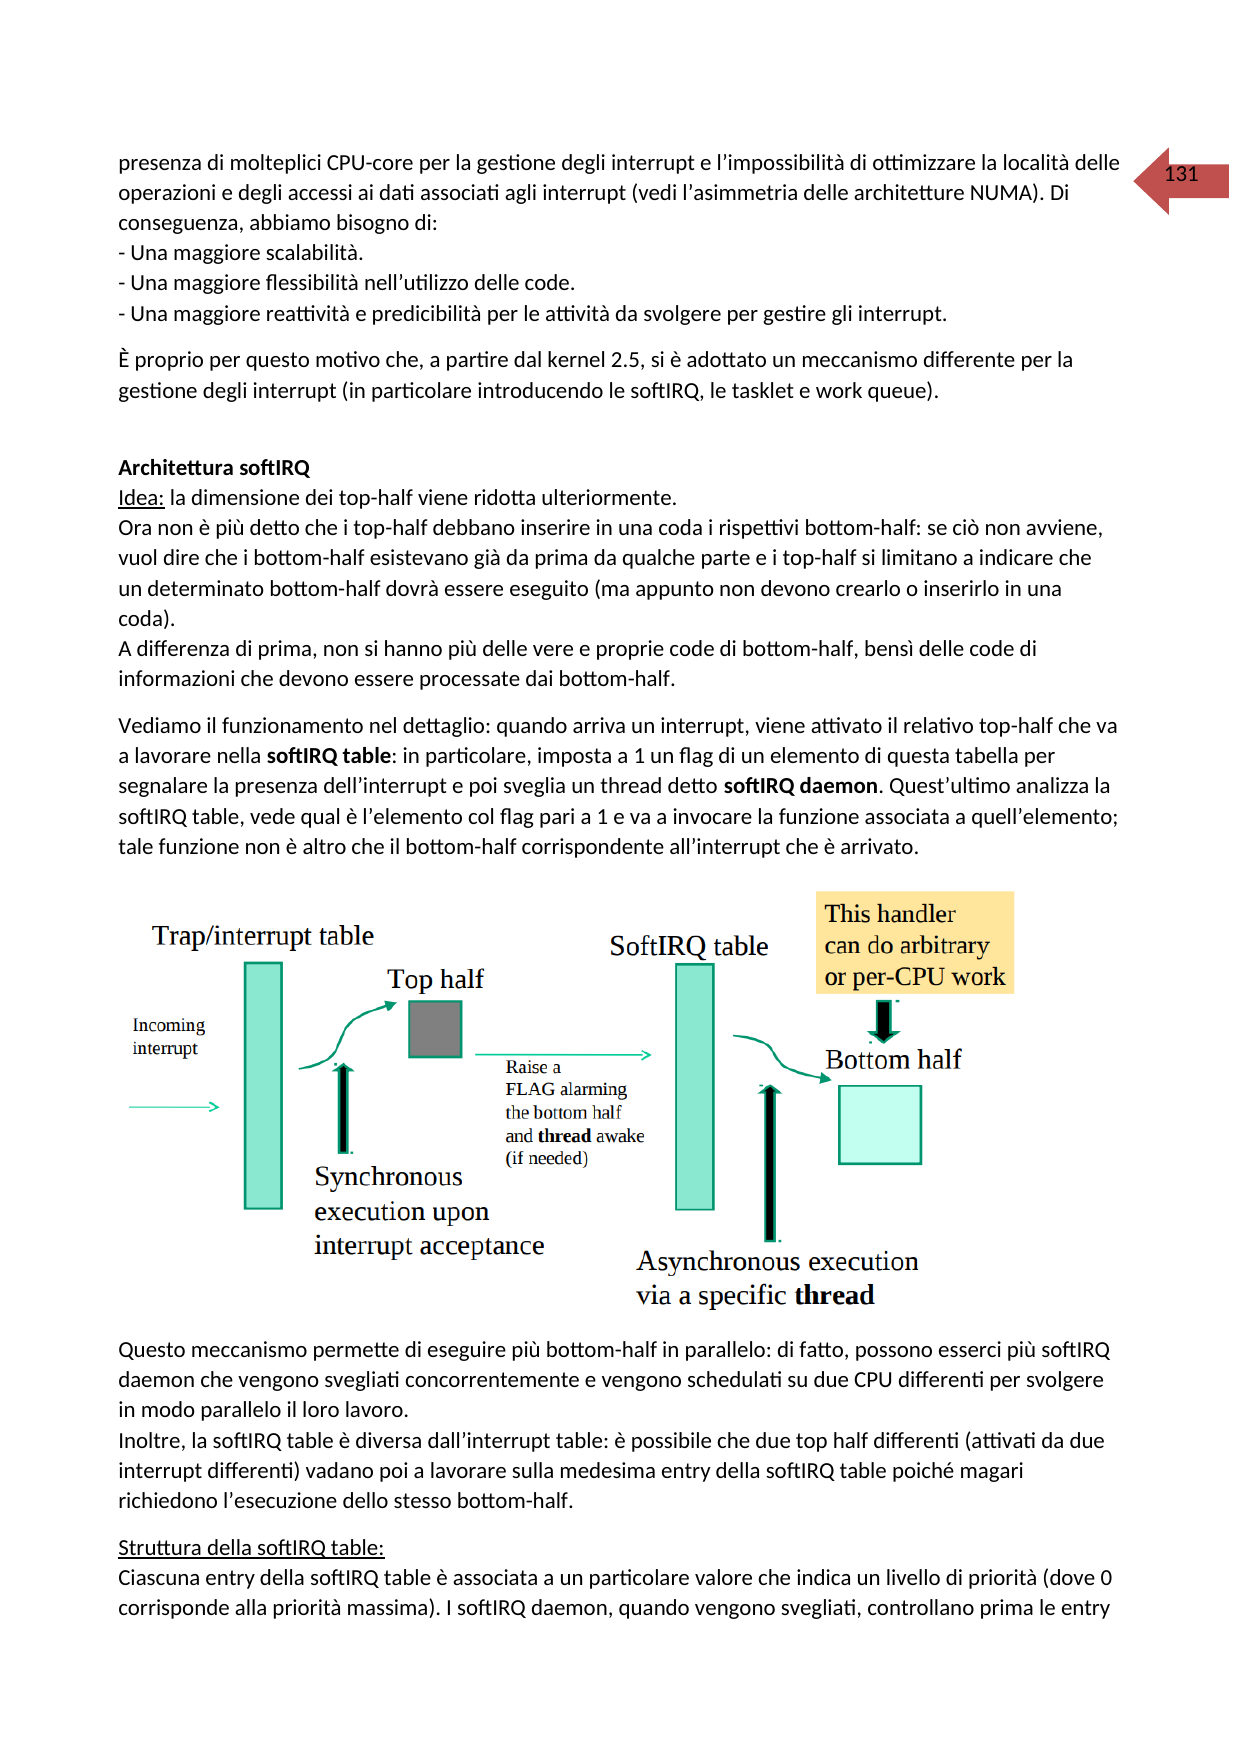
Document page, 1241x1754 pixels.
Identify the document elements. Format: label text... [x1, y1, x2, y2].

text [118, 148, 1122, 327]
text È proprio per questo motivo che, a partire dal kernel 2.5, si è adottato un meccanismo differente per la gestione degli interrupt (in particolare introducendo le softIRQ, le tasklet e work queue). [118, 346, 1122, 404]
text Questo meccanismo permette di eseguire più bottom-half in parallelo: di fatto, possono esserci più softIRQ daemon che vengono svegliati concorrentemente e vengono schedulati su due CPU differenti per svolgere in modo parallelo il loro lavoro. Inoltre, la softIRQ table è diversa dall’interrupt table: è possibile che due top half differenti (attivati da due interrupt differenti) vadano poi a lavorare sulla medesima entry della softIRQ table poiché magari richiedono l’esecuzione dello stesso bottom-half. [118, 1335, 1122, 1514]
picture [118, 878, 1023, 1317]
text Vediamo il funzionamento nel dettaglio: quando arriva un interrupt, viene attivato il relativo top-half che va a lavorare nella softIRQ table: in particolare, imposta a 1 un flag di un elemento di questa tabella per segnalare la presenza dell’interrupt e poi sveglia un thread detto softIRQ daemon. Quest’ultimo analizza la softIRQ table, vede qual è l’elemento col flag pari a 1 e va a invocare la funzione associata a quell’elemento; tale funzione non è altro che il bottom-half corrispondente all’interrupt che è arrivato. [118, 711, 1122, 860]
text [118, 1533, 1122, 1622]
text Architettura softIRQ Idea: la dimensione dei top-half viene ridotta ulteriormente. Ora non è più detto che i top-half debbano inserire in una coda i rispettivi bottom-half: se ciò non avviene, vuol dire che i bottom-half esistevano già da prima da qualche parte e i top-half si limitano a indicare che un determinato bottom-half dovrà essere eseguito (ma appunto non devono crearlo o inserirlo in una coda). A differenza di prima, non si hanno più delle vere e proprie code di bottom-half, bensì delle code di informazioni che devono essere processate dai bottom-half. [118, 423, 1122, 692]
